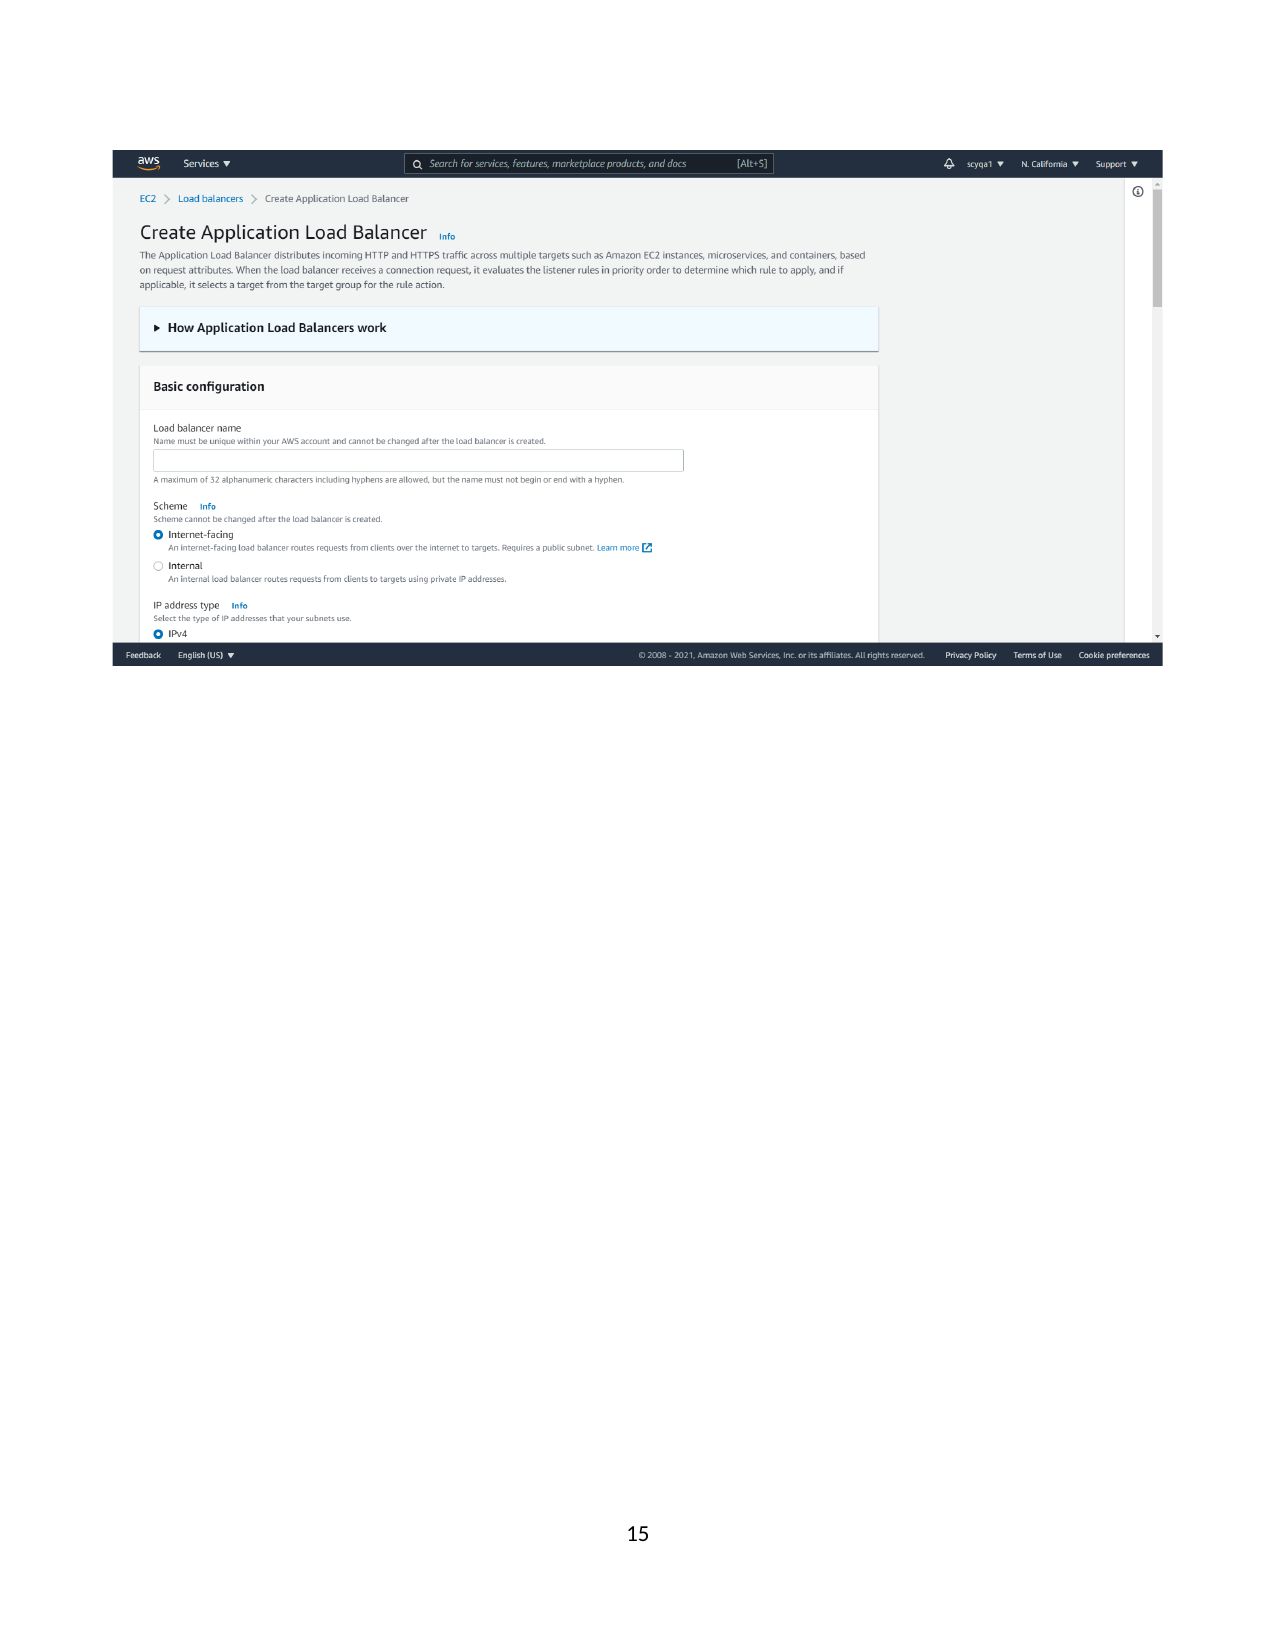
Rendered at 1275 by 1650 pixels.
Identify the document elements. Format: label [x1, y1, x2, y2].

picture [112, 150, 1163, 666]
